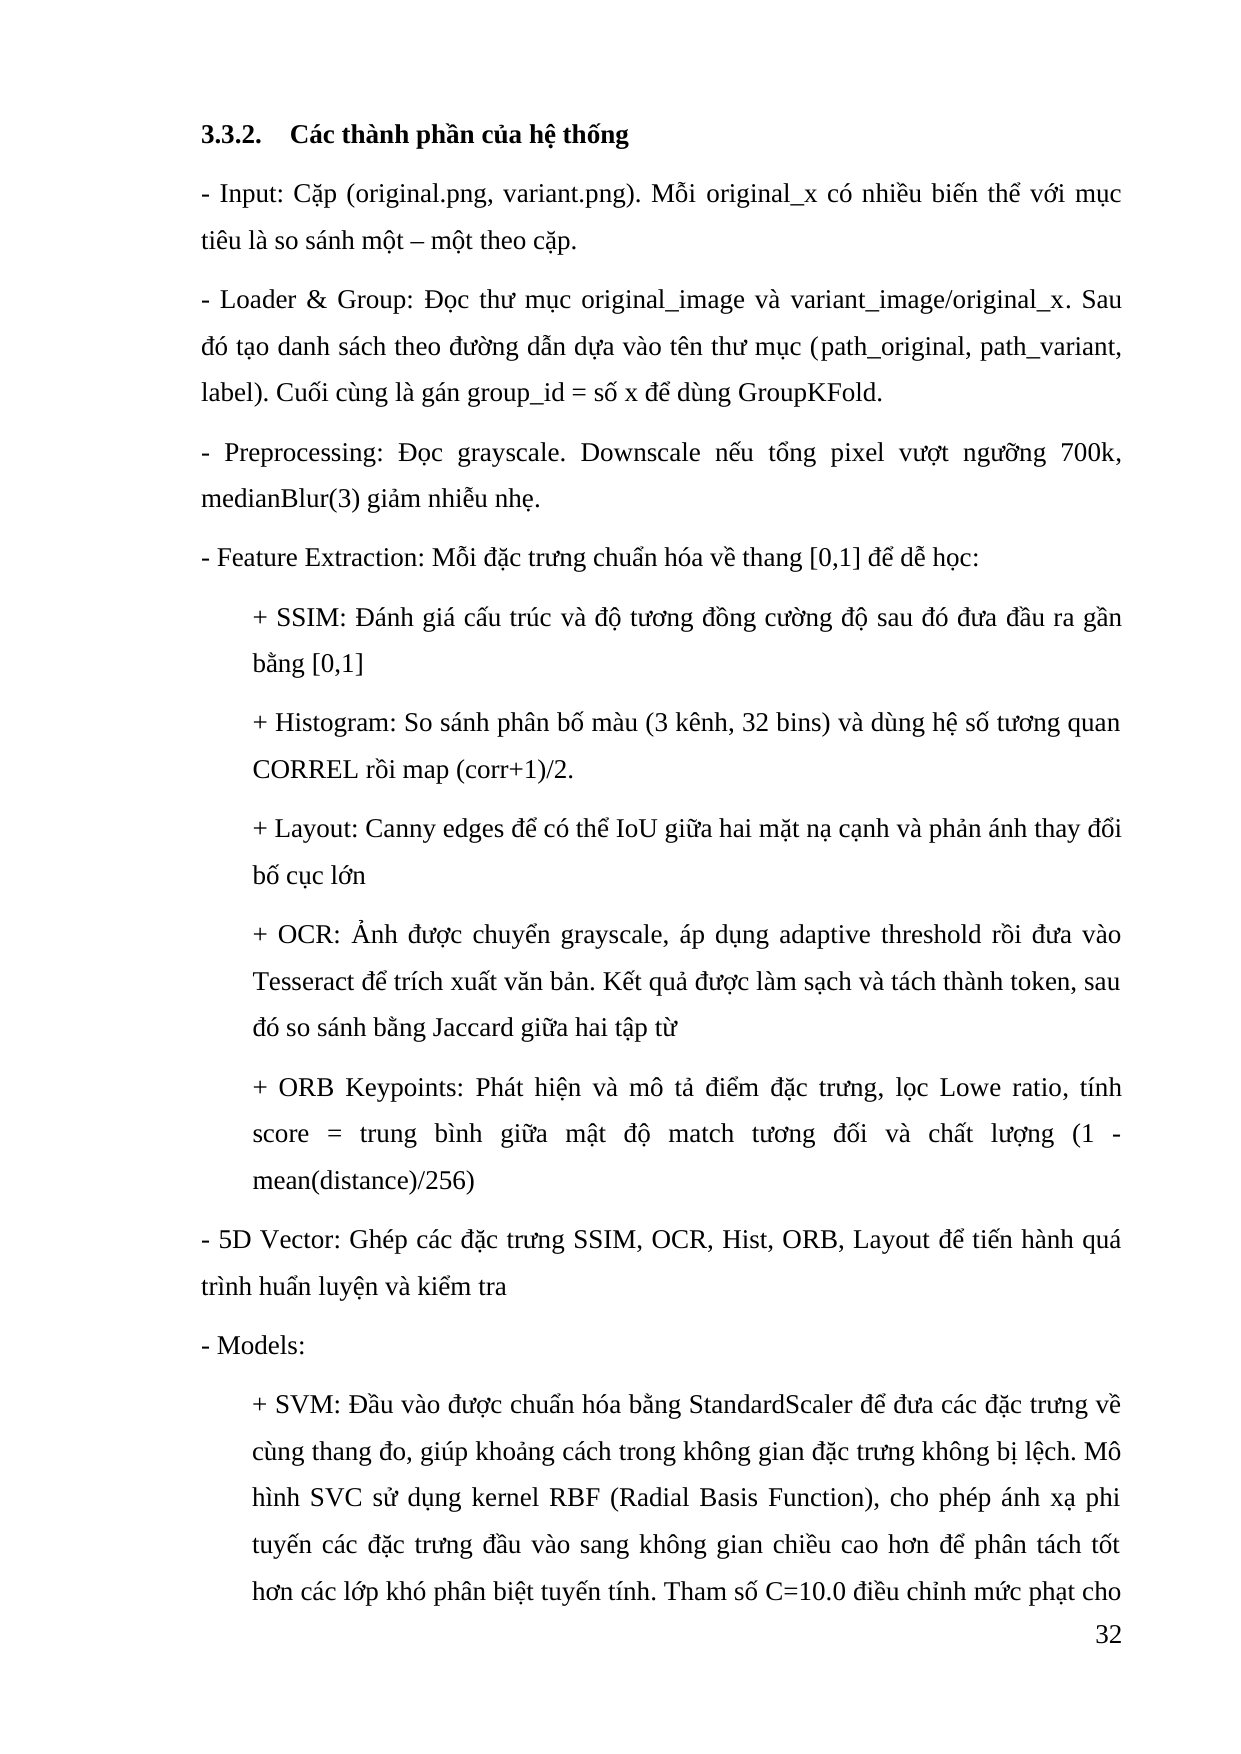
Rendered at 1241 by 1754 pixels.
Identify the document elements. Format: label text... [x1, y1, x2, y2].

text - Preprocessing: Đọc grayscale. Downscale nếu tổng pixel vượt ngưỡng 700k, medianBlur(3) giảm nhiễu nhẹ. [201, 436, 1122, 513]
subtitle Các thành phần của hệ thống [201, 118, 1122, 149]
text + SSIM: Đánh giá cấu trúc và độ tương đồng cường độ sau đó đưa đầu ra gần bằng [0,1] [252, 601, 1122, 678]
text + OCR: Ảnh được chuyển grayscale, áp dụng adaptive threshold rồi đưa vào Tesseract để trích xuất văn bản. Kết quả được làm sạch và tách thành token, sau đó so sánh bằng Jaccard giữa hai tập từ [252, 918, 1122, 1043]
text - Models: [201, 1329, 1122, 1360]
text - Feature Extraction: Mỗi đặc trưng chuẩn hóa về thang [0,1] để dễ học: [201, 541, 1122, 573]
text - 5D Vector: Ghép các đặc trưng SSIM, OCR, Hist, ORB, Layout để tiến hành quá trình huẩn luyện và kiểm tra [201, 1223, 1122, 1301]
text - Loader & Group: Đọc thư mục original_image và variant_image/original_x. Sau đó tạo danh sách theo đường dẫn dựa vào tên thư mục (path_original, path_variant, label). Cuối cùng là gán group_id = số x để dùng GroupKFold. [201, 283, 1122, 408]
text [252, 1388, 1122, 1606]
text + Histogram: So sánh phân bố màu (3 kênh, 32 bins) và dùng hệ số tương quan CORREL rồi map (corr+1)/2. [252, 706, 1122, 784]
text - Input: Cặp (original.png, variant.png). Mỗi original_x có nhiều biến thể với mục tiêu là so sánh một – một theo cặp. [201, 177, 1122, 255]
text + Layout: Canny edges để có thể IoU giữa hai mặt nạ cạnh và phản ánh thay đổi bố cục lớn [252, 812, 1122, 890]
text + ORB Keypoints: Phát hiện và mô tả điểm đặc trưng, lọc Lowe ratio, tính score = trung bình giữa mật độ match tương đối và chất lượng (1 - mean(distance)/256) [252, 1071, 1122, 1195]
